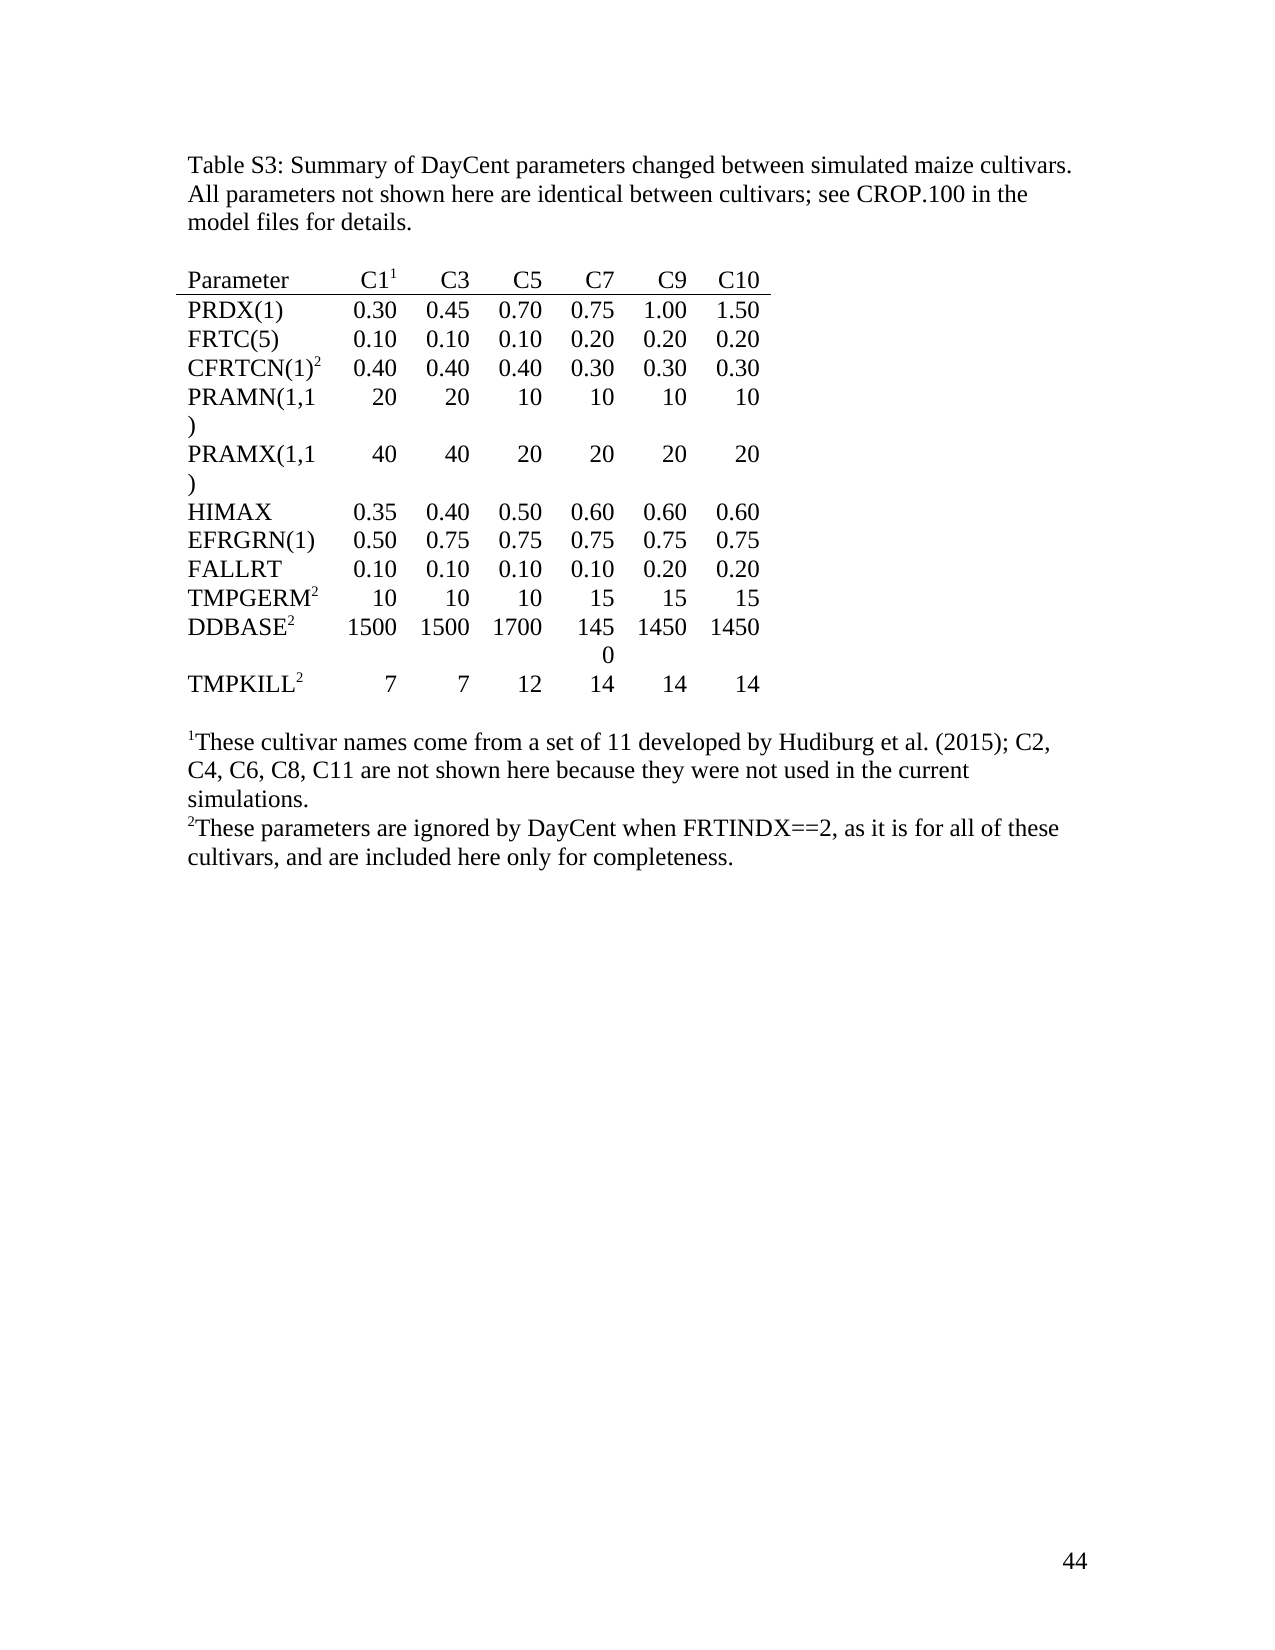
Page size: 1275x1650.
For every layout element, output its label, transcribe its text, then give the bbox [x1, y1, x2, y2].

table_cell PRDX(1) [176, 295, 336, 324]
table_cell 10 [481, 583, 553, 612]
table_header C5 [481, 265, 553, 294]
table_cell 0.40 [408, 353, 481, 382]
table_cell 0.70 [481, 295, 553, 324]
table_cell 14 [626, 669, 698, 698]
text Table S3: Summary of DayCent parameters changed between simulated maize cultivars. All parameters not shown here are identical between cultivars; see CROP.100 in the model files for details. [187, 150, 1087, 236]
table_cell 15 [698, 583, 771, 612]
table_cell 0.50 [481, 497, 553, 525]
table_cell 0.20 [626, 554, 698, 583]
table_cell PRAMN(1,1) [176, 382, 336, 439]
table_cell 15 [626, 583, 698, 612]
table_cell 0.75 [481, 525, 553, 554]
table_cell 14 [553, 669, 626, 698]
table_cell 10 [336, 583, 408, 612]
table_cell 1.50 [698, 295, 771, 324]
table_cell 20 [698, 439, 771, 497]
table_cell 20 [481, 439, 553, 497]
table_cell 1450 [698, 612, 771, 669]
table_cell 0.30 [336, 295, 408, 324]
table_cell 20 [408, 382, 481, 439]
table_cell 0.35 [336, 497, 408, 525]
table_cell HIMAX [176, 497, 336, 525]
table_cell 40 [408, 439, 481, 497]
table_cell DDBASE2 [176, 612, 336, 669]
table_cell 10 [626, 382, 698, 439]
table_cell 0.45 [408, 295, 481, 324]
table_cell 0.10 [408, 324, 481, 353]
table_cell 1.00 [626, 295, 698, 324]
table_cell FALLRT [176, 554, 336, 583]
table_cell EFRGRN(1) [176, 525, 336, 554]
table_cell 20 [626, 439, 698, 497]
table_cell 0.60 [553, 497, 626, 525]
table_cell 20 [553, 439, 626, 497]
table_cell 0.60 [698, 497, 771, 525]
table_cell 1450 [626, 612, 698, 669]
table_cell 0.10 [408, 554, 481, 583]
table_cell 14 [698, 669, 771, 698]
text 1These cultivar names come from a set of 11 developed by Hudiburg et al. (2015); C2, C4, C6, C8, C11 are not shown here because they were not used in the current simulations. [187, 727, 1087, 813]
table_cell 0.40 [408, 497, 481, 525]
table_cell 0.60 [626, 497, 698, 525]
table_cell 0.10 [481, 554, 553, 583]
table_header C11 [336, 265, 408, 294]
table_header Parameter [176, 265, 336, 294]
table_cell 0.20 [626, 324, 698, 353]
table_header C7 [553, 265, 626, 294]
table_cell 1700 [481, 612, 553, 669]
table_header C10 [698, 265, 771, 294]
table_cell 10 [481, 382, 553, 439]
table_cell 0.10 [336, 324, 408, 353]
table_cell TMPKILL2 [176, 669, 336, 698]
table_cell 1500 [336, 612, 408, 669]
text 2These parameters are ignored by DayCent when FRTINDX==2, as it is for all of these cultivars, and are included here only for completeness. [187, 813, 1087, 870]
table_cell 15 [553, 583, 626, 612]
table_cell 7 [408, 669, 481, 698]
table_cell 0.75 [626, 525, 698, 554]
table_cell 0.20 [553, 324, 626, 353]
table_cell 12 [481, 669, 553, 698]
table_header C3 [408, 265, 481, 294]
table_cell 1450 [553, 612, 626, 669]
table_cell 1500 [408, 612, 481, 669]
table_cell 0.40 [336, 353, 408, 382]
table_cell 0.10 [553, 554, 626, 583]
table_cell 7 [336, 669, 408, 698]
table_cell 0.50 [336, 525, 408, 554]
table_cell 0.75 [408, 525, 481, 554]
table_cell 0.30 [553, 353, 626, 382]
table_cell 40 [336, 439, 408, 497]
table_cell 0.30 [698, 353, 771, 382]
table_cell 20 [336, 382, 408, 439]
table_cell 0.75 [553, 525, 626, 554]
table_cell 10 [553, 382, 626, 439]
table_cell 0.10 [336, 554, 408, 583]
table_cell 0.75 [553, 295, 626, 324]
table_cell 0.40 [481, 353, 553, 382]
table_cell 0.75 [698, 525, 771, 554]
table_cell TMPGERM2 [176, 583, 336, 612]
table_header C9 [626, 265, 698, 294]
table_cell FRTC(5) [176, 324, 336, 353]
table_cell 0.20 [698, 554, 771, 583]
table_cell 0.20 [698, 324, 771, 353]
table_cell 10 [698, 382, 771, 439]
table_cell 0.30 [626, 353, 698, 382]
table_cell 10 [408, 583, 481, 612]
table_cell PRAMX(1,1) [176, 439, 336, 497]
table_cell 0.10 [481, 324, 553, 353]
table_cell CFRTCN(1)2 [176, 353, 336, 382]
